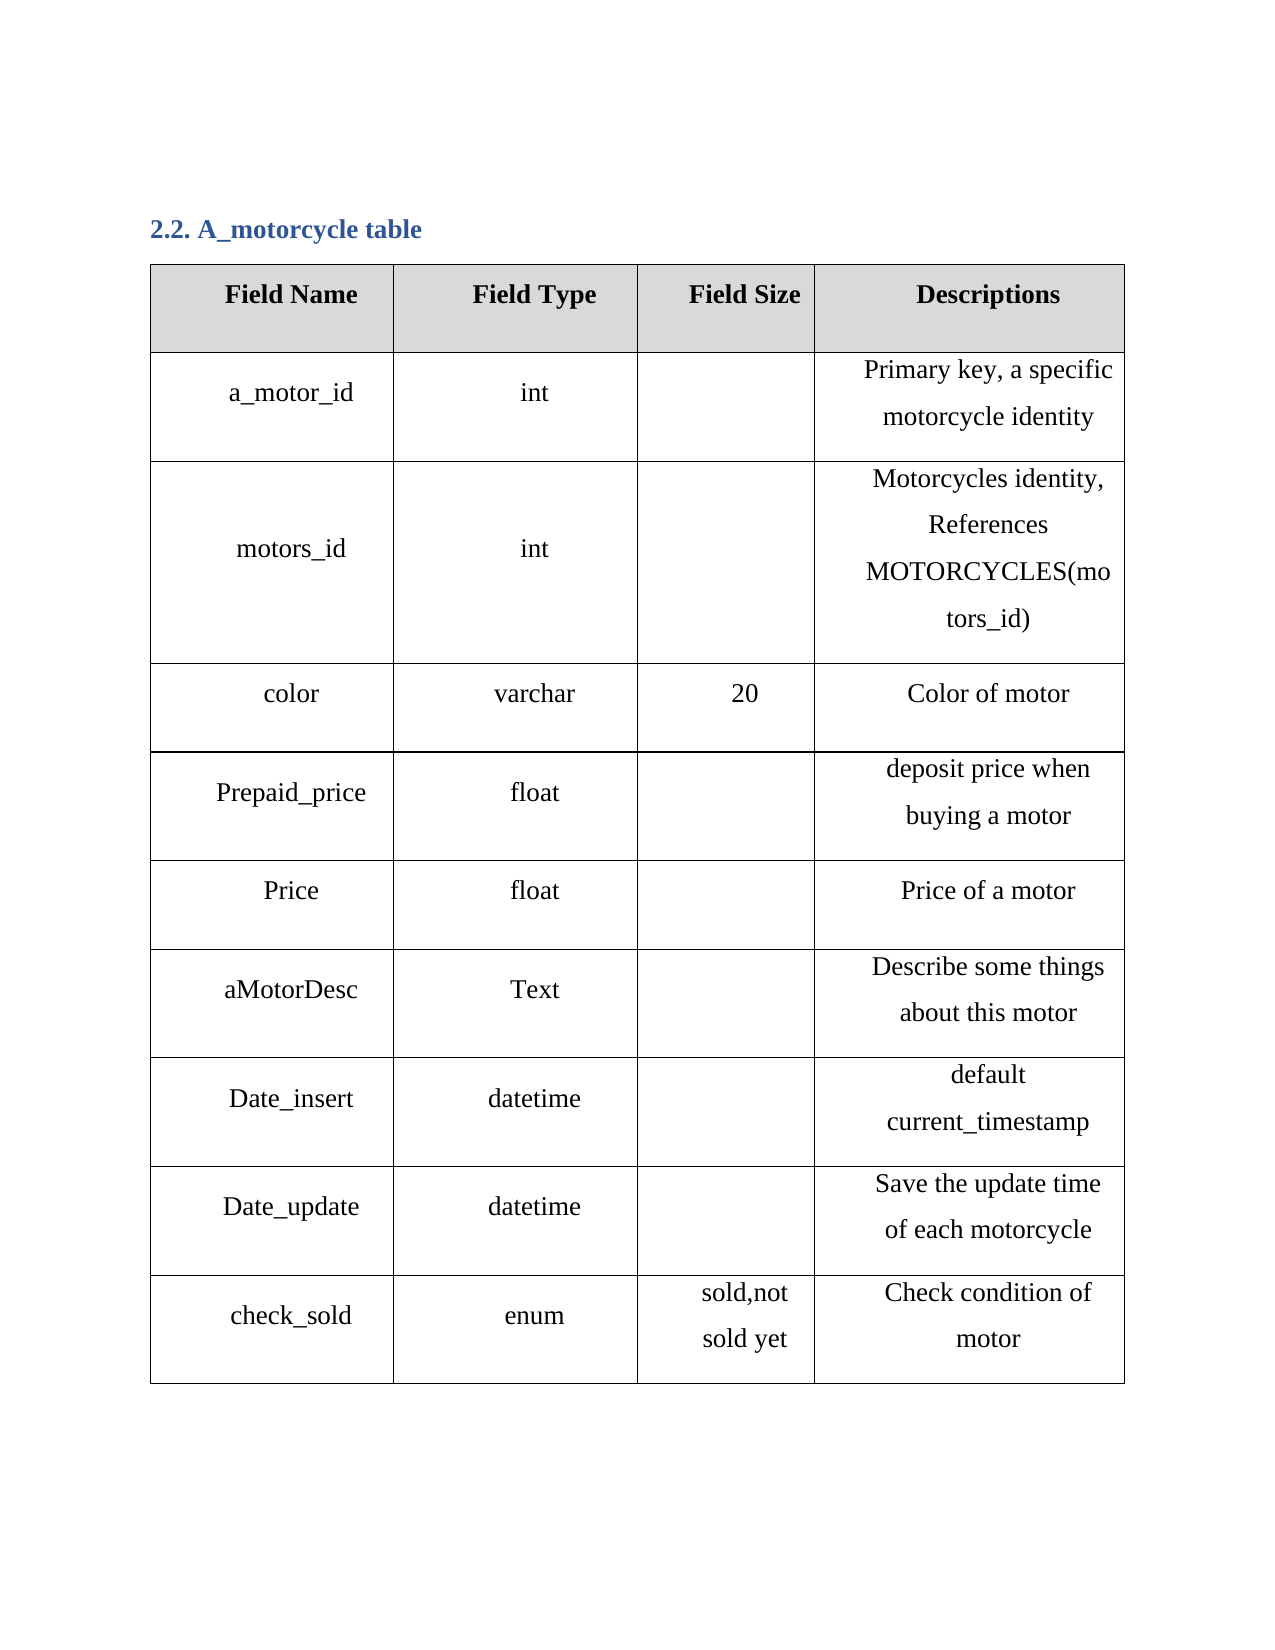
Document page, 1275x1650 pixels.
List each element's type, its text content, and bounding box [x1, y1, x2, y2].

table_cell int [394, 462, 637, 663]
table_cell [638, 753, 814, 860]
table_header Field Name [151, 265, 393, 352]
table_cell check_sold [151, 1276, 393, 1383]
table_cell Text [394, 950, 637, 1057]
table_cell [638, 1167, 814, 1274]
table_cell datetime [394, 1058, 637, 1166]
table_cell Date_update [151, 1167, 393, 1274]
table_cell enum [394, 1276, 637, 1383]
table_cell [638, 1058, 814, 1166]
table_cell Save the update time of each motorcycle [815, 1167, 1124, 1274]
table_cell [638, 861, 814, 949]
table_cell [638, 462, 814, 663]
table_cell color [151, 664, 393, 751]
table_cell datetime [394, 1167, 637, 1274]
table_cell Check condition of motor [815, 1276, 1124, 1383]
table_cell int [394, 353, 637, 461]
table_cell [638, 950, 814, 1057]
table_cell sold,not sold yet [638, 1276, 814, 1383]
table_cell Motorcycles identity, References MOTORCYCLES(motors_id) [815, 462, 1124, 663]
table_cell default current_timestamp [815, 1058, 1124, 1166]
table_header Field Type [394, 265, 637, 352]
table_cell Color of motor [815, 664, 1124, 751]
table_cell Price of a motor [815, 861, 1124, 949]
table_cell Describe some things about this motor [815, 950, 1124, 1057]
table_cell motors_id [151, 462, 393, 663]
table_cell float [394, 861, 637, 949]
table_cell Price [151, 861, 393, 949]
table_cell aMotorDesc [151, 950, 393, 1057]
table_cell float [394, 753, 637, 860]
table_cell Date_insert [151, 1058, 393, 1166]
table_cell varchar [394, 664, 637, 751]
table_cell Prepaid_price [151, 753, 393, 860]
table_cell deposit price when buying a motor [815, 753, 1124, 860]
table_cell a_motor_id [151, 353, 393, 461]
table_header Field Size [638, 265, 814, 352]
table_cell Primary key, a specific motorcycle identity [815, 353, 1124, 461]
table_header Descriptions [815, 265, 1124, 352]
table_cell [638, 353, 814, 461]
text 2.2. A_motorcycle table [150, 213, 1125, 244]
table_cell 20 [638, 664, 814, 751]
